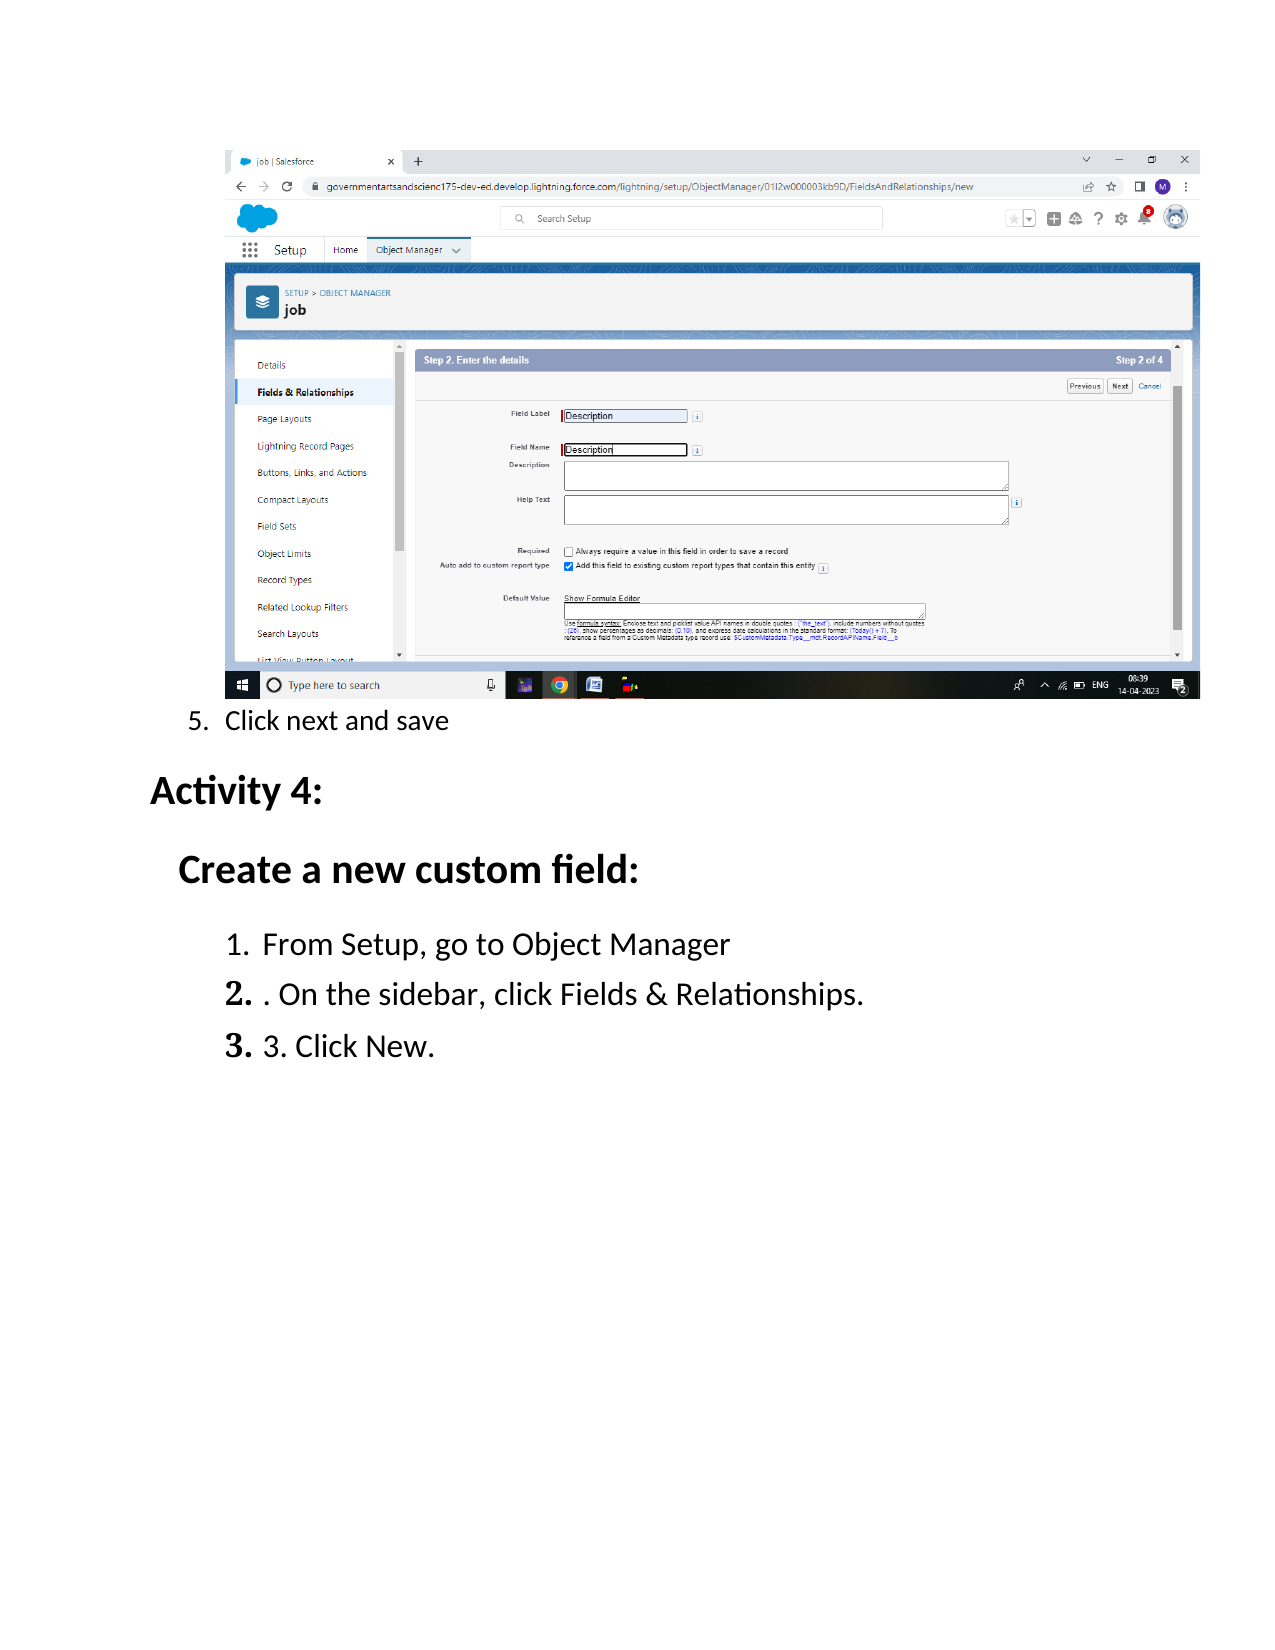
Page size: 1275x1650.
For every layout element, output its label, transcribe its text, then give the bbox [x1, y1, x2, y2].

list From Setup, go to Object Manager [225, 923, 1125, 963]
text Activity 4: [150, 764, 1125, 815]
list Click next and save [187, 702, 1125, 738]
picture [225, 150, 1200, 699]
list . On the sidebar, click Fields & Relationships. [225, 969, 1125, 1015]
list 3. Click New. [225, 1022, 1125, 1067]
text Create a new custom field: [150, 843, 1125, 894]
